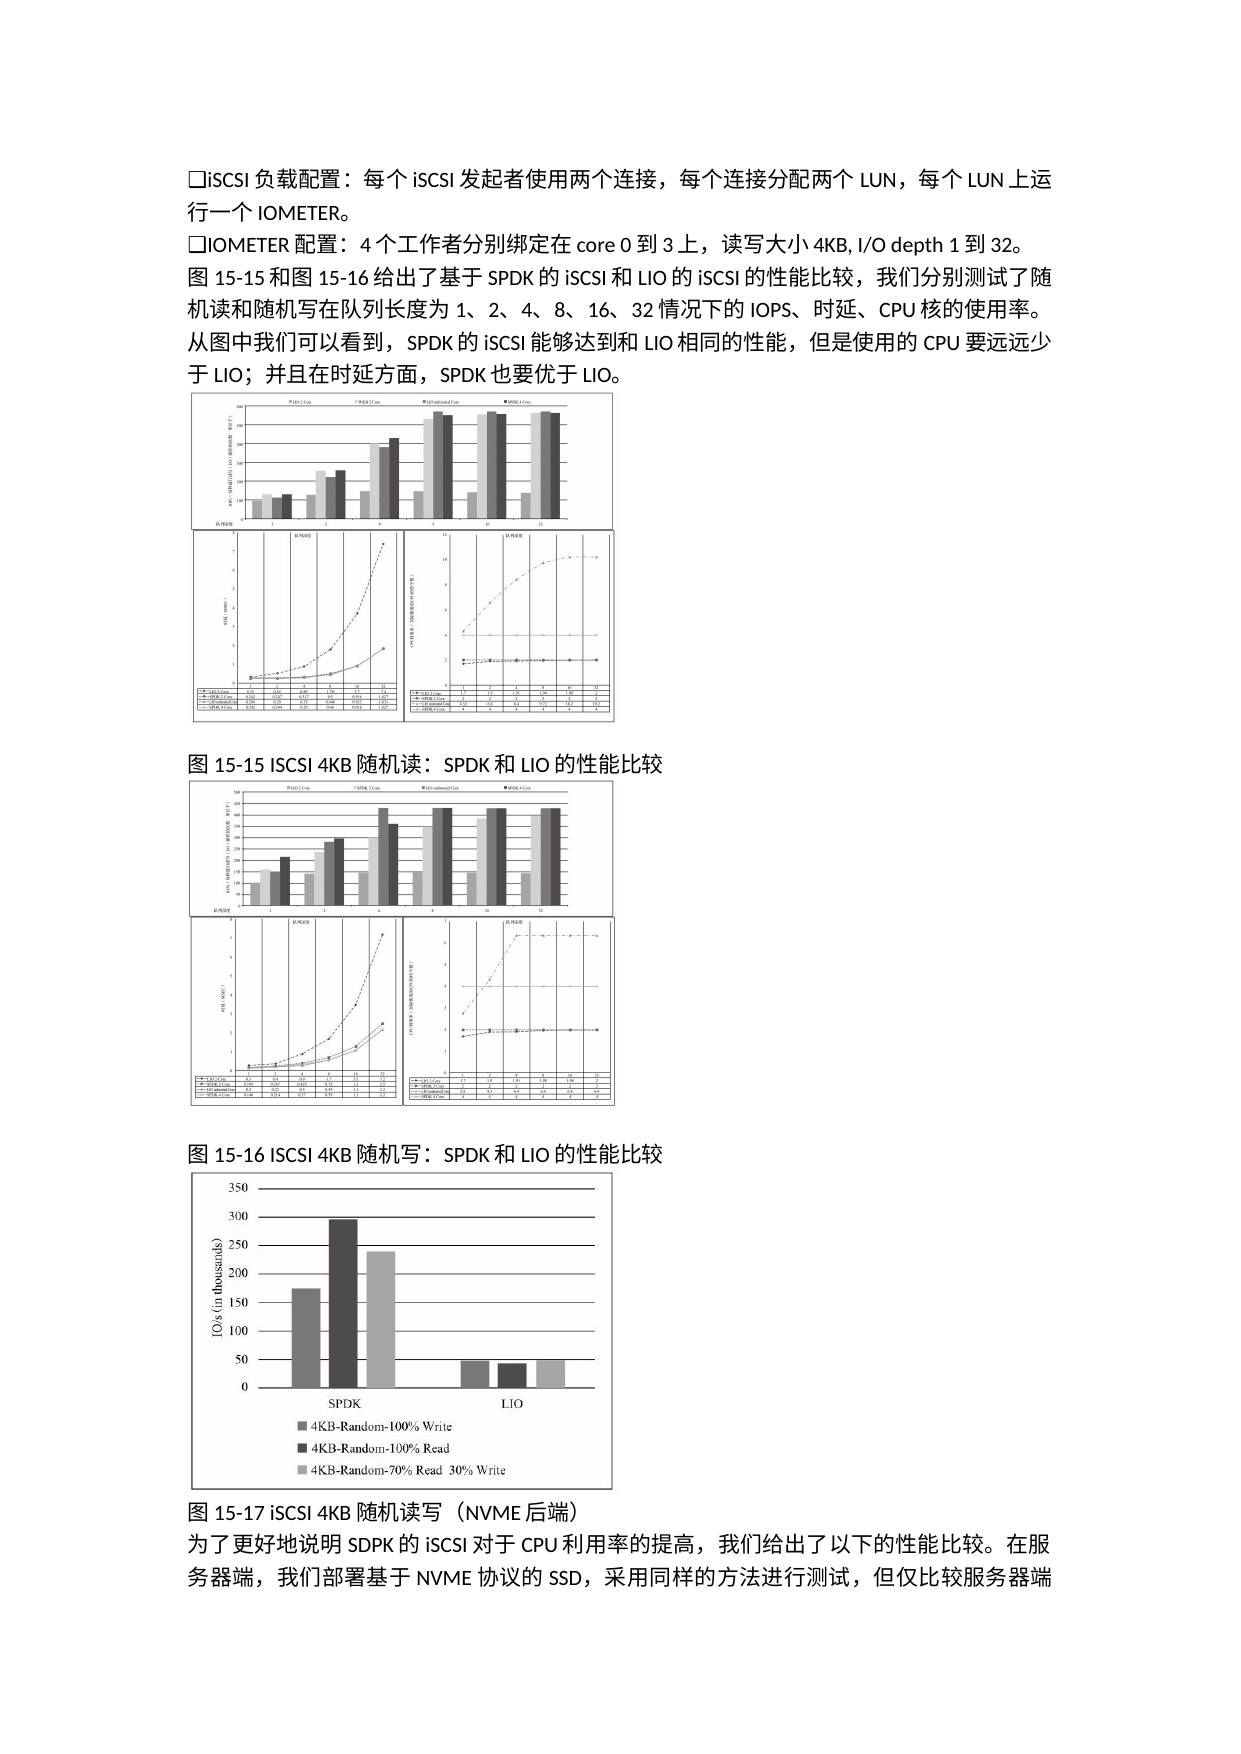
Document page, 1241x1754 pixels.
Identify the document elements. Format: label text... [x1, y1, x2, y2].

text ❑IOMETER配置：4个工作者分别绑定在core 0到3上，读写大小4KB, I/O depth 1到32。 [187, 227, 1053, 259]
text 图15-15 ISCSI 4KB随机读：SPDK和LIO的性能比较 [187, 747, 1053, 779]
picture [187, 1169, 619, 1494]
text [187, 1527, 1053, 1592]
text 图15-16 ISCSI 4KB随机写：SPDK和LIO的性能比较 [187, 1137, 1053, 1169]
text 图15-17 iSCSI 4KB随机读写（NVME后端） [187, 1494, 1053, 1527]
picture [187, 779, 619, 1108]
text 图15-15和图15-16给出了基于SPDK的iSCSI和LIO的iSCSI的性能比较，我们分别测试了随机读和随机写在队列长度为1、2、4、8、16、32情况下的IOPS、时延、CPU核的使用率。从图中我们可以看到，SPDK的iSCSI能够达到和LIO相同的性能，但是使用的CPU要远远少于LIO；并且在时延方面，SPDK也要优于LIO。 [187, 259, 1053, 389]
text ❑iSCSI负载配置：每个iSCSI发起者使用两个连接，每个连接分配两个LUN，每个LUN上运行一个IOMETER。 [187, 162, 1053, 227]
picture [187, 389, 619, 724]
